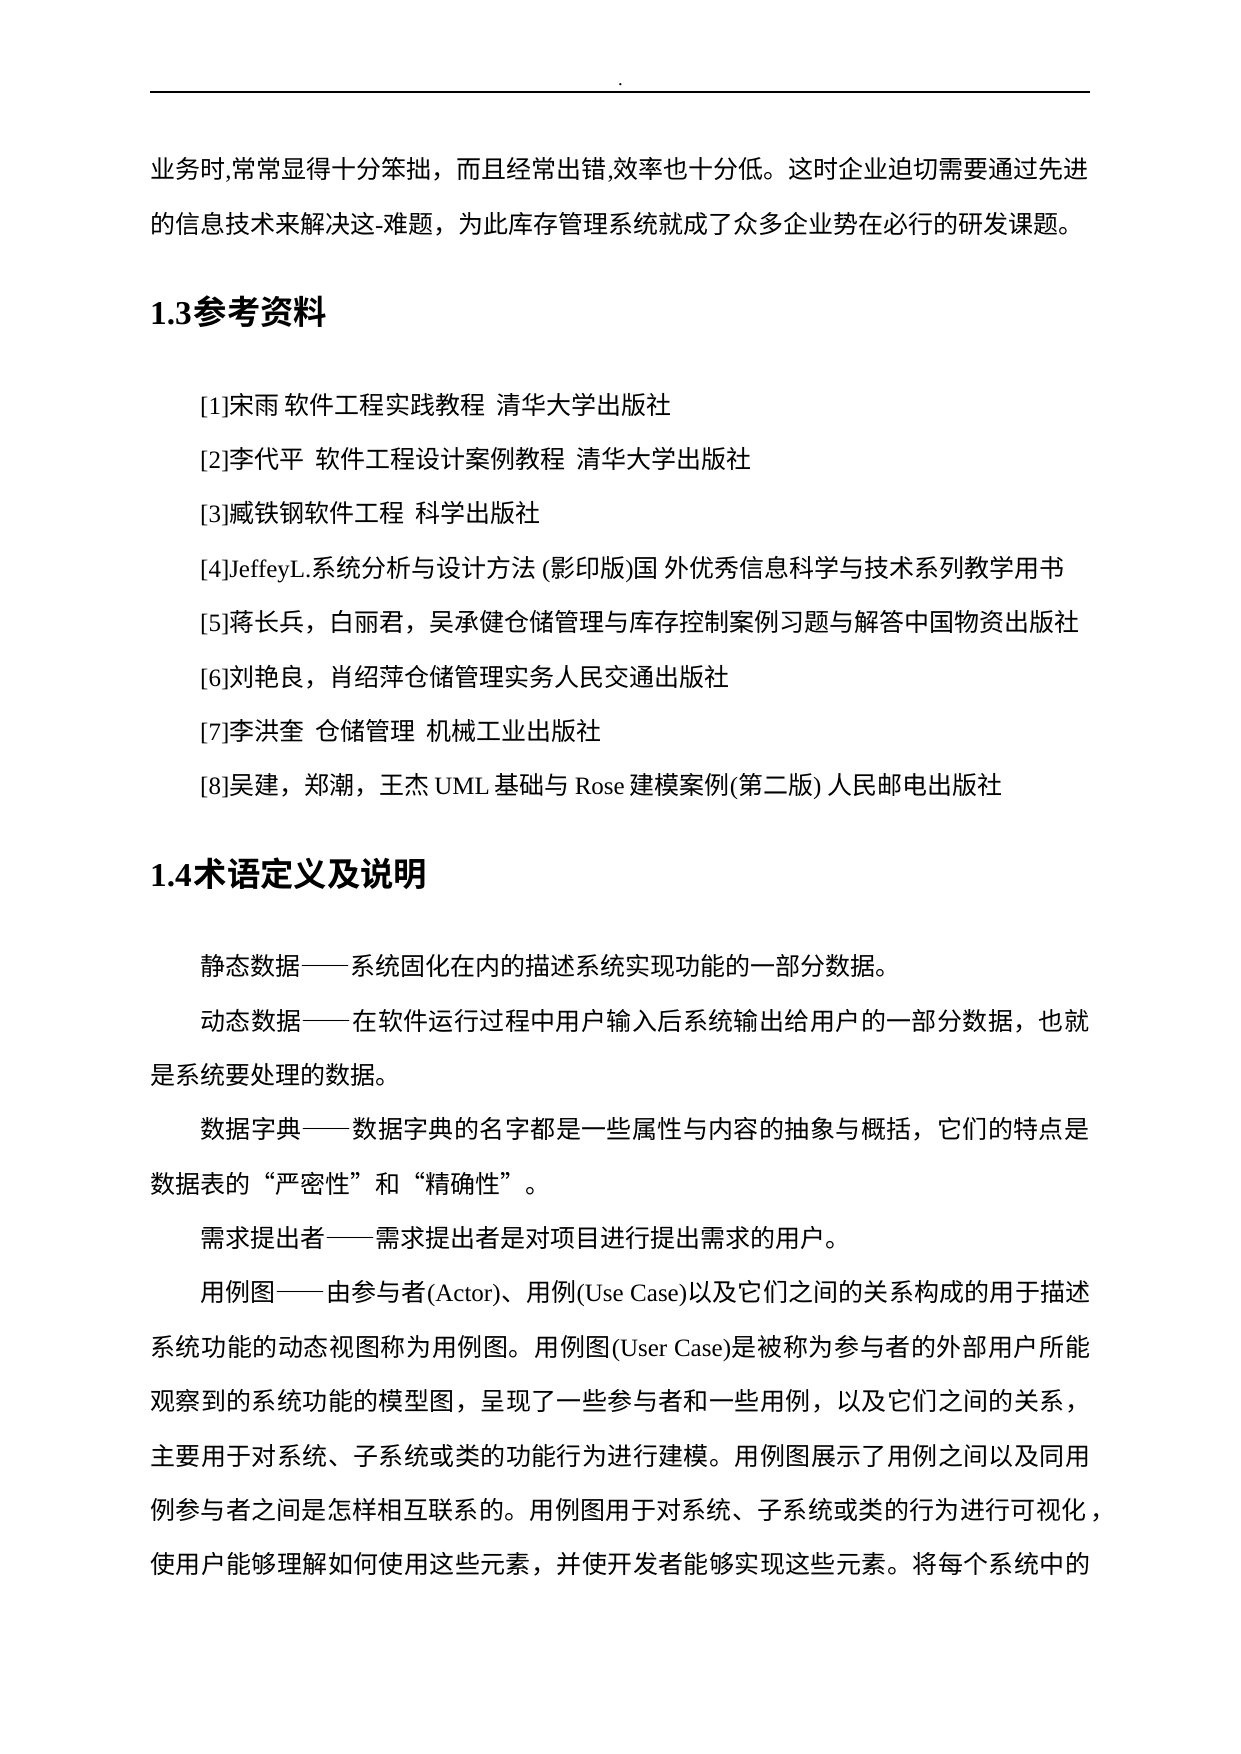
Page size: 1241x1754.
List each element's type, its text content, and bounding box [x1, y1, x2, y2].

text 需求提出者——需求提出者是对项目进行提出需求的用户。 [150, 1218, 1090, 1255]
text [150, 150, 1090, 241]
text 静态数据——系统固化在内的描述系统实现功能的一部分数据。 [150, 947, 1090, 983]
list [2]李代平 软件工程设计案例教程 清华大学出版社 [200, 439, 1090, 476]
list [7]李洪奎 仓储管理 机械工业出版社 [200, 711, 1090, 748]
subtitle 参考资料 [150, 286, 1090, 334]
list [1]宋雨 软件工程实践教程 清华大学出版社 [150, 385, 1090, 421]
text 数据字典——数据字典的名字都是一些属性与内容的抽象与概括，它们的特点是数据表的“严密性”和“精确性”。 [150, 1110, 1090, 1200]
list [5]蒋长兵，白丽君，吴承健仓储管理与库存控制案例习题与解答中国物资出版社 [200, 603, 1090, 639]
list [8]吴建，郑潮，王杰UML基础与Rose建模案例(第二版) 人民邮电出版社 [200, 766, 1090, 802]
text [150, 1273, 1090, 1581]
list [6]刘艳良，肖绍萍仓储管理实务人民交通出版社 [200, 657, 1090, 693]
subtitle 术语定义及说明 [150, 847, 1090, 896]
list [3]臧铁钢软件工程 科学出版社 [200, 494, 1090, 530]
text 动态数据——在软件运行过程中用户输入后系统输出给用户的一部分数据，也就是系统要处理的数据。 [150, 1001, 1090, 1092]
list [4]JeffeyL.系统分析与设计方法 (影印版)国 外优秀信息科学与技术系列教学用书 [200, 548, 1090, 584]
